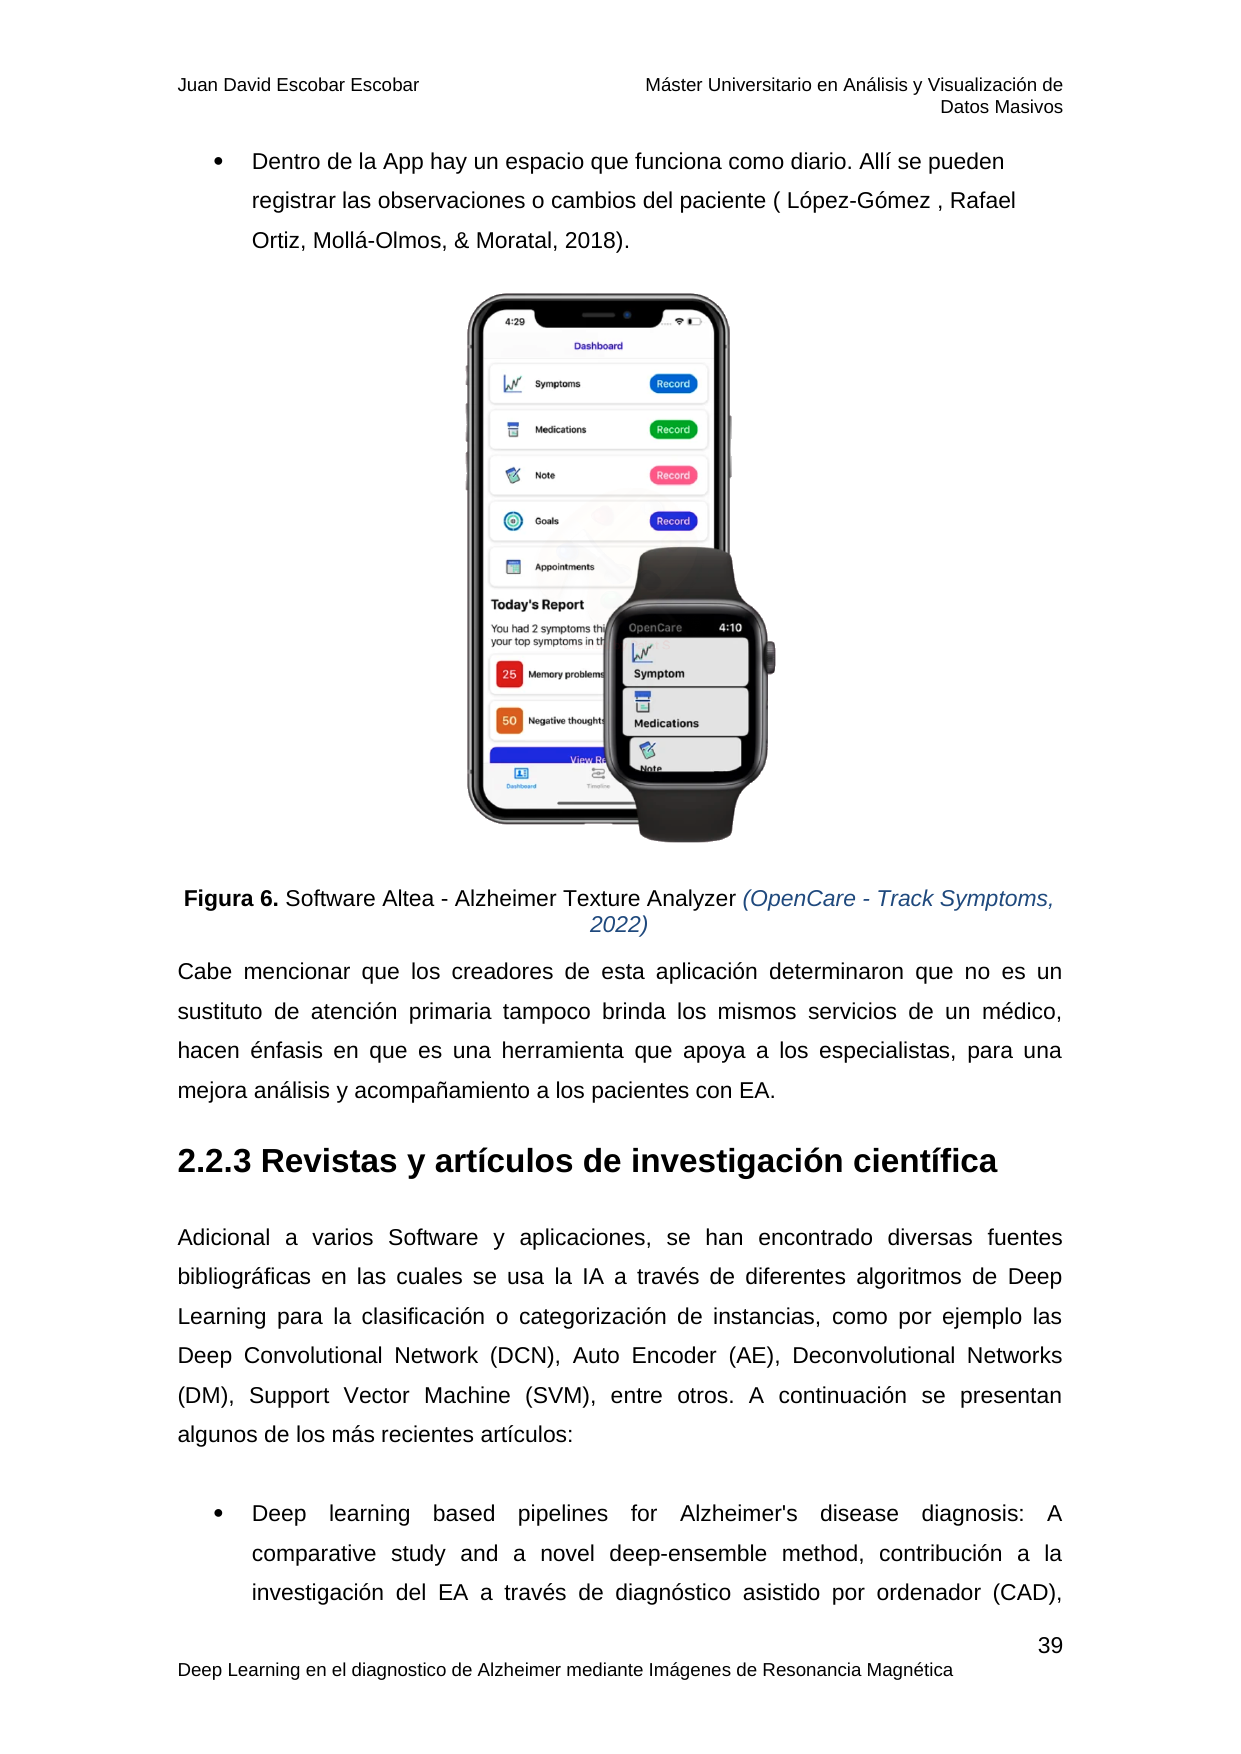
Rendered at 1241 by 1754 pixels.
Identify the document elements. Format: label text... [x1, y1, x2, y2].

text Cabe mencionar que los creadores de esta aplicación determinaron que no es un sustituto de atención primaria tampoco brinda los mismos servicios de un médico, hacen énfasis en que es una herramienta que apoya a los especialistas, para una mejora análisis y acompañamiento a los pacientes con EA. [177, 958, 1063, 1103]
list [214, 1500, 1063, 1606]
subtitle 2.2.3 Revistas y artículos de investigación científica [177, 1141, 1063, 1180]
text Adicional a varios Software y aplicaciones, se han encontrado diversas fuentes bibliográficas en las cuales se usa la IA a través de diferentes algoritmos de Deep Learning para la clasificación o categorización de instancias, como por ejemplo las Deep Convolutional Network (DCN), Auto Encoder (AE), Deconvolutional Networks (DM), Support Vector Machine (SVM), entre otros. A continuación se presentan algunos de los más recientes artículos: [177, 1224, 1063, 1448]
list Dentro de la App hay un espacio que funciona como diario. Allí se pueden registrar las observaciones o cambios del paciente . [214, 148, 1063, 253]
picture [457, 286, 783, 851]
text Figura 6. Software Altea - Alzheimer Texture Analyzer [177, 885, 1063, 937]
